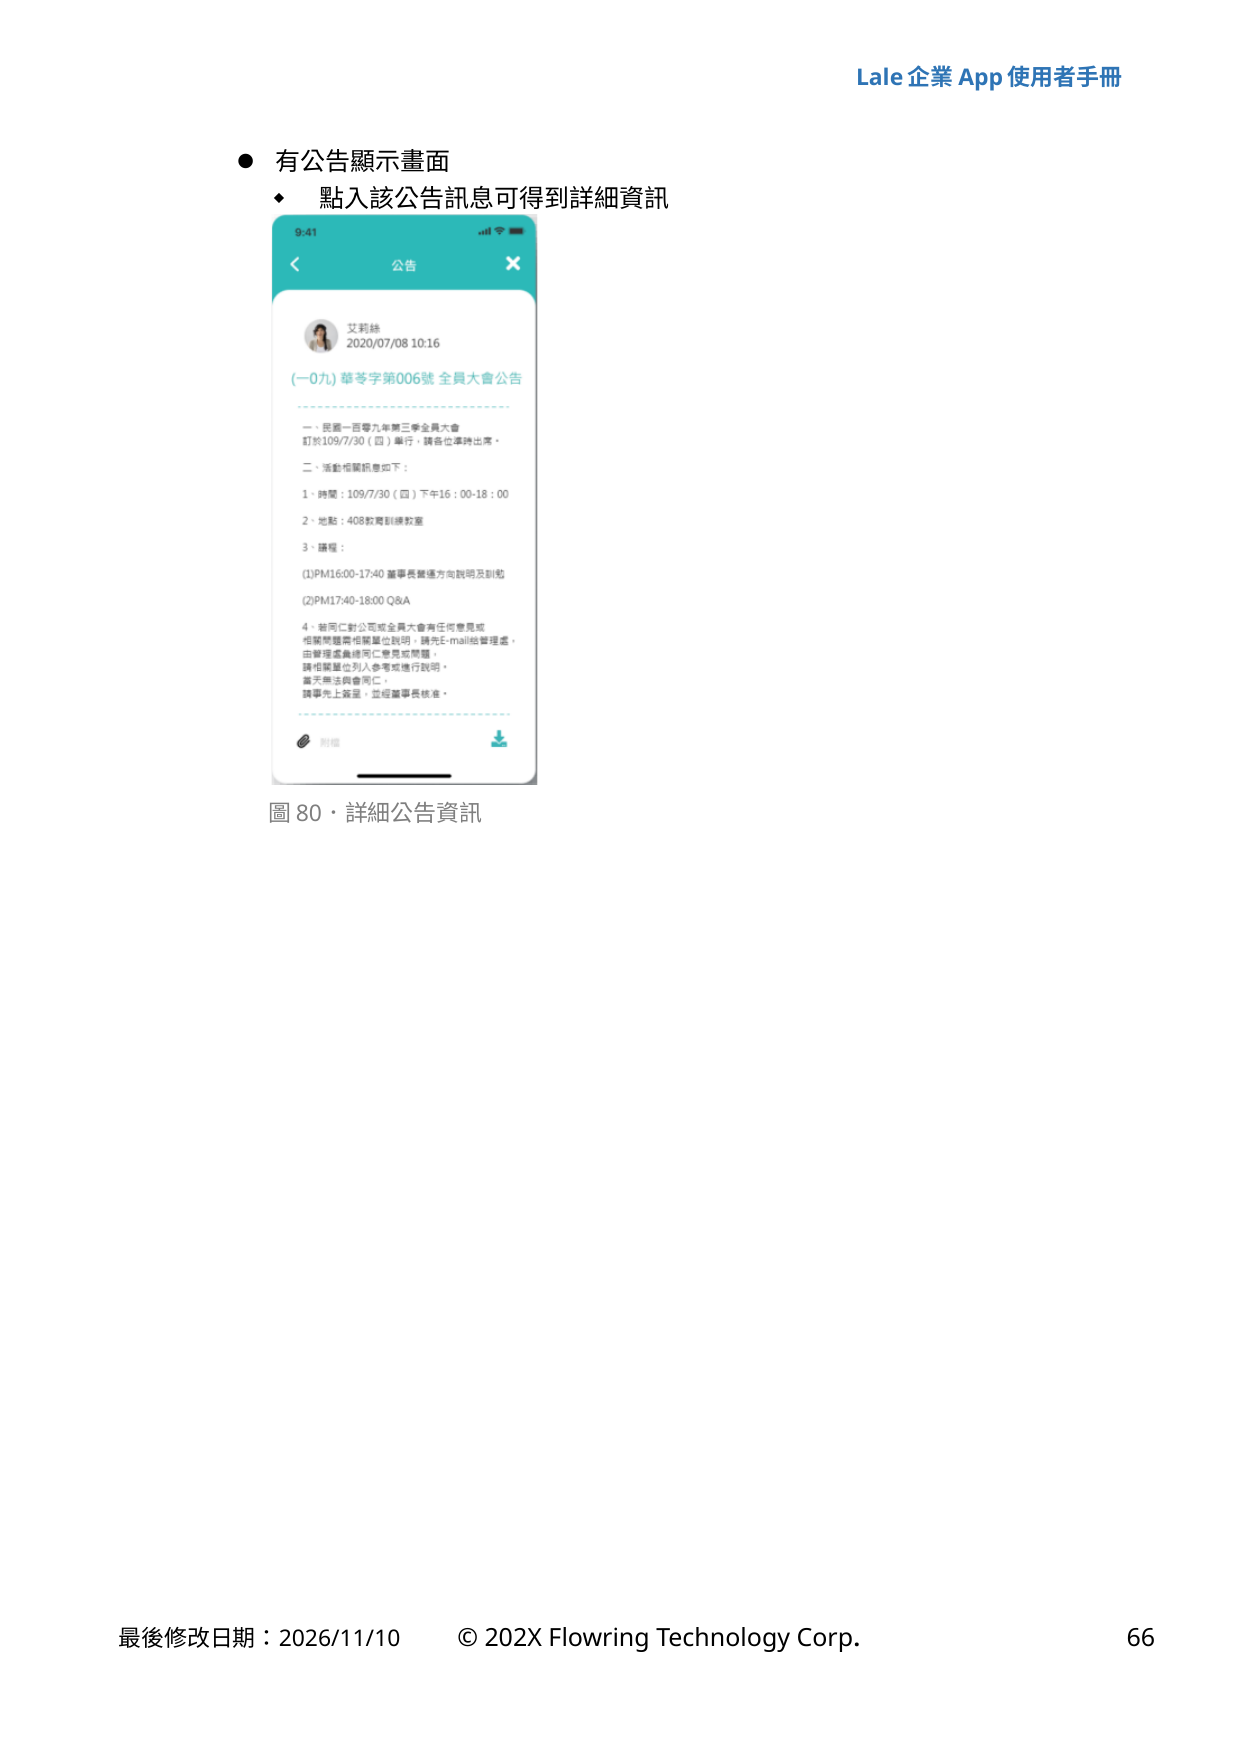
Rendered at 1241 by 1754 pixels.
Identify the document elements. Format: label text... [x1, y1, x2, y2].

list 有公告顯示畫面 [236, 142, 1122, 178]
text 圖80．詳細公告資訊 [218, 795, 1122, 828]
list 點入該公告訊息可得到詳細資訊 [272, 178, 1122, 214]
picture [271, 214, 538, 785]
